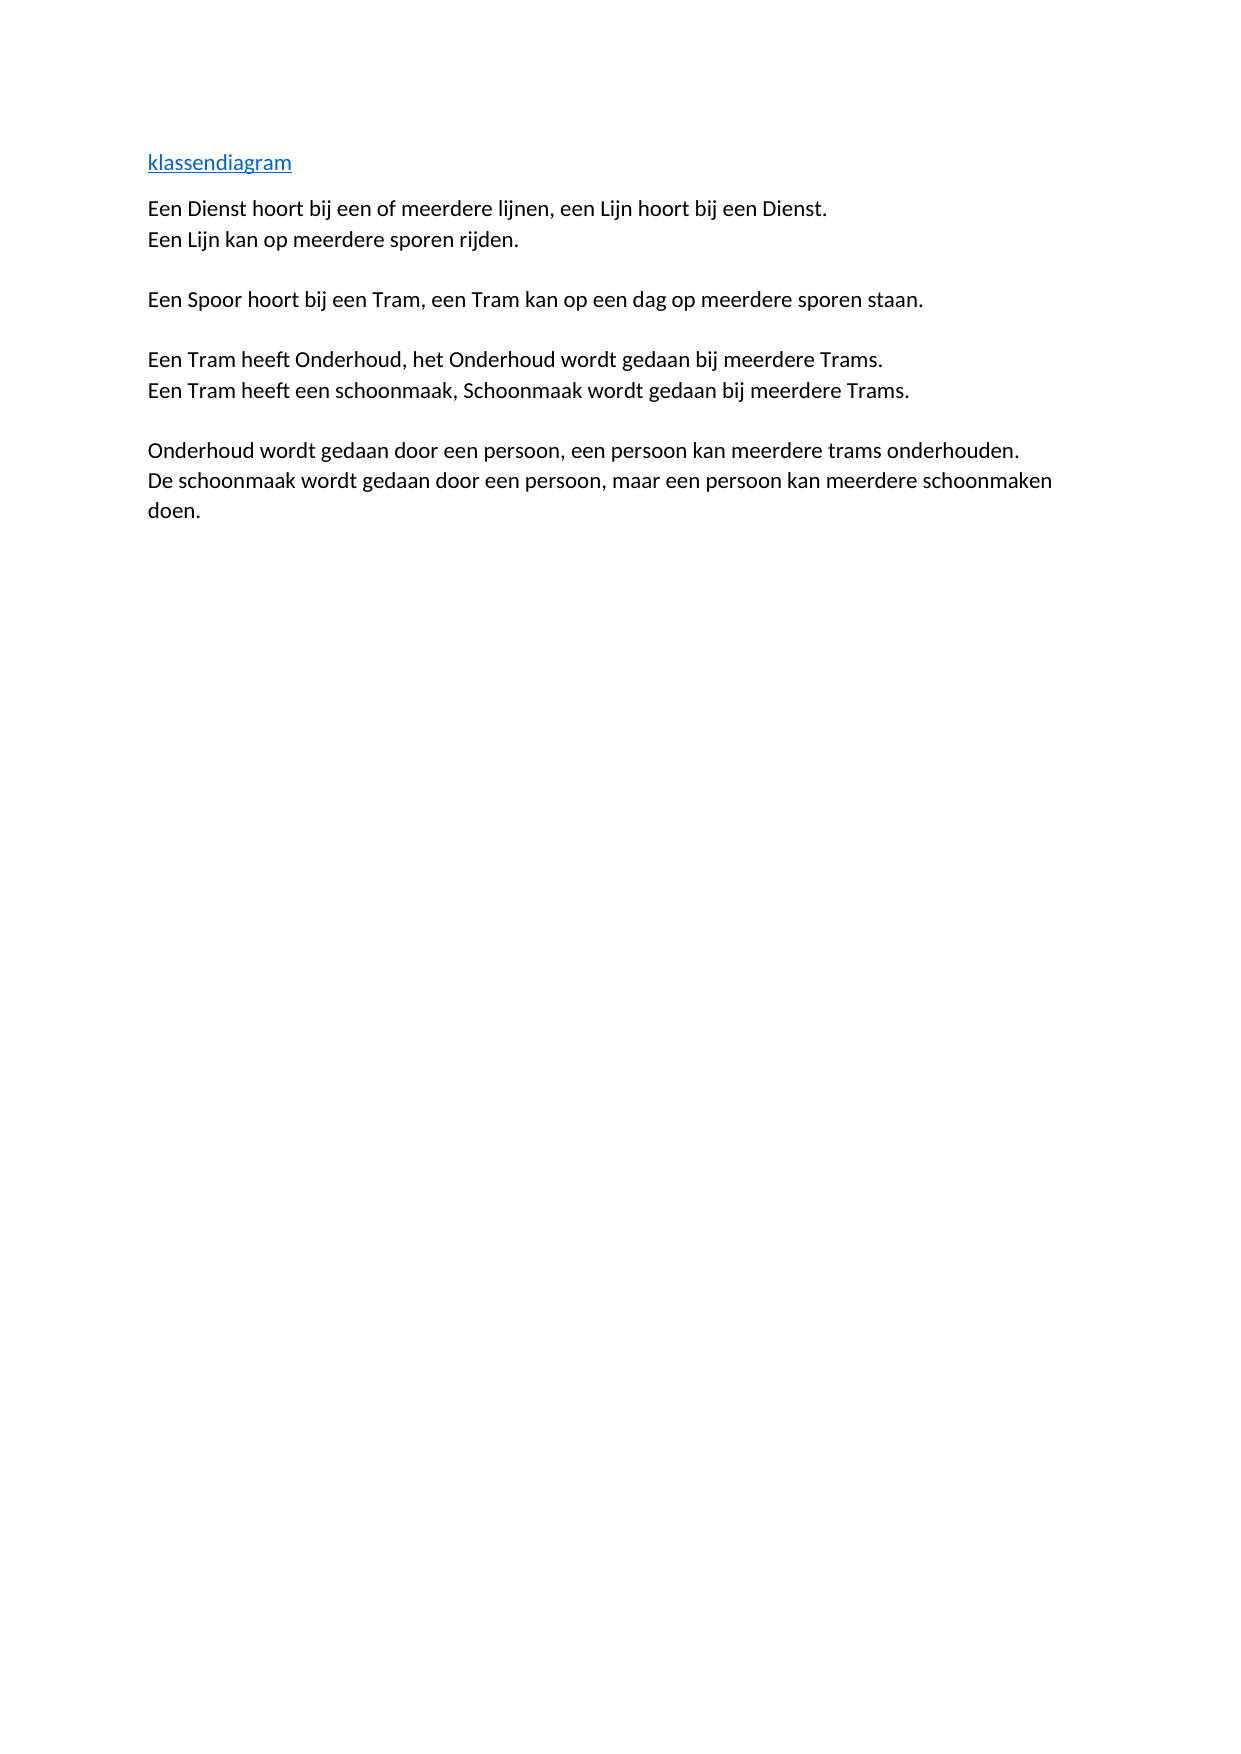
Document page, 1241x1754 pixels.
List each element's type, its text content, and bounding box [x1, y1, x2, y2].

text Een Dienst hoort bij een of meerdere lijnen, een Lijn hoort bij een Dienst. Een Lijn kan op meerdere sporen rijden. Een Spoor hoort bij een Tram, een Tram kan op een dag op meerdere sporen staan. Een Tram heeft Onderhoud, het Onderhoud wordt gedaan bij meerdere Trams. Een Tram heeft een schoonmaak, Schoonmaak wordt gedaan bij meerdere Trams. Onderhoud wordt gedaan door een persoon, een persoon kan meerdere trams onderhouden. De schoonmaak wordt gedaan door een persoon, maar een persoon kan meerdere schoonmaken doen. [148, 194, 1093, 524]
text klassendiagram [148, 148, 1093, 176]
